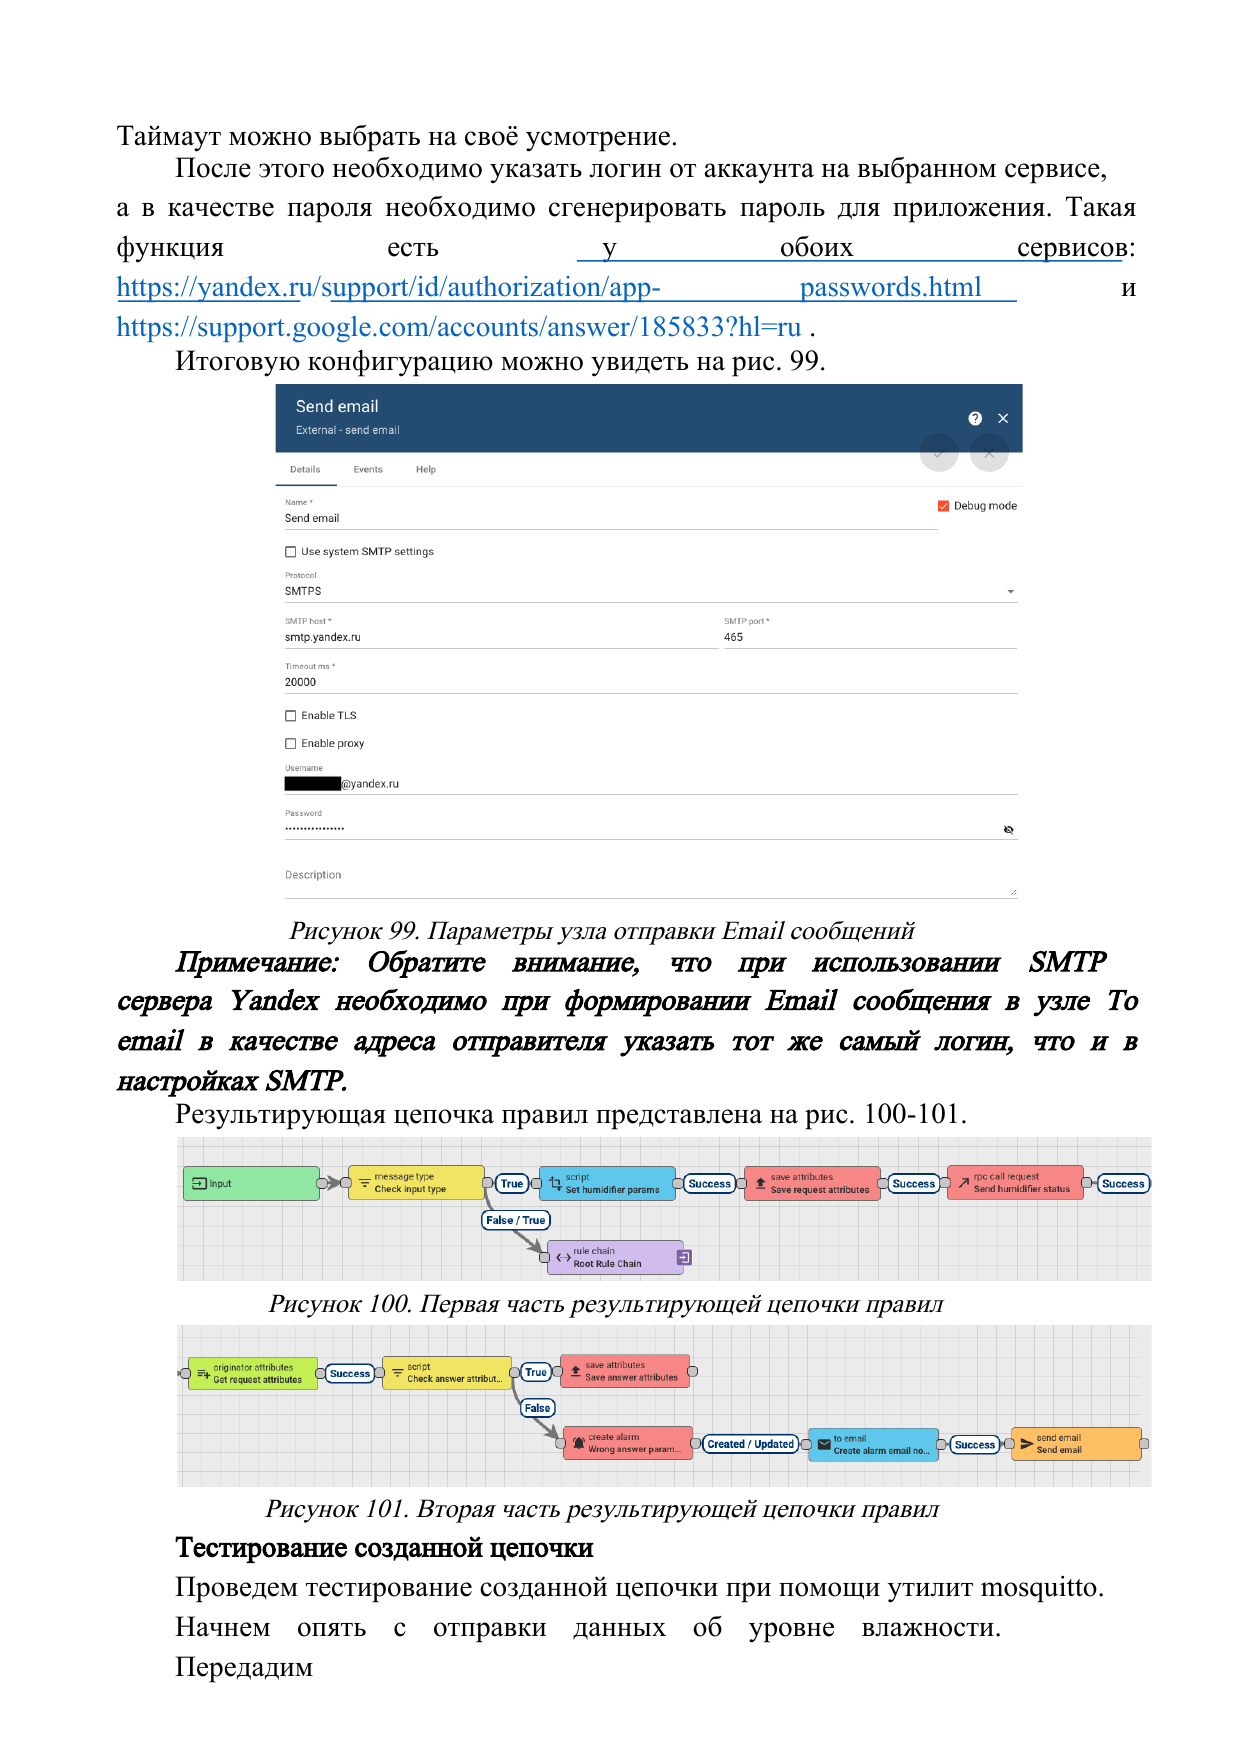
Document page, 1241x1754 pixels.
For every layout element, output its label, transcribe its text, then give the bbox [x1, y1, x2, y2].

text сервера Yandex необходимо при формировании Email сообщения в узле To email в качестве адреса отправителя указать тот же самый логин, что и в настройках SMTP. [116, 977, 1137, 1098]
text Таймаут можно выбрать на своё усмотрение. [116, 119, 1188, 152]
text Рисунок 101. Вторая часть результирующей цепочки правил Тестирование созданной цепочки [175, 1485, 1137, 1564]
picture [177, 1325, 1152, 1487]
text Проведем тестирование созданной цепочки при помощи утилит mosquitto. Начнем опять с отправки данных об уровне влажности. Передадим [175, 1564, 1137, 1685]
text Рисунок 99. Параметры узла отправки Email сообщений [288, 915, 1188, 945]
text После этого необходимо указать логин от аккаунта на выбранном сервисе, [175, 152, 1188, 184]
text Рисунок 100. Первая часть результирующей цепочки правил [267, 1289, 1188, 1319]
picture [177, 1137, 1152, 1281]
picture [275, 384, 1023, 908]
text а в качестве пароля необходимо сгенерировать пароль для приложения. Такая функция есть у обоих сервисов: https://yandex.ru/support/id/authorization/app- passwords.html и https://support.google.com/accounts/answer/185833?hl=ru . [116, 184, 1136, 345]
text Результирующая цепочка правил представлена на рис. 100-101. [175, 1098, 1188, 1130]
text Примечание: Обратите внимание, что при использовании SMTP [175, 945, 1188, 977]
text Итоговую конфигурацию можно увидеть на рис. 99. [175, 345, 1188, 377]
